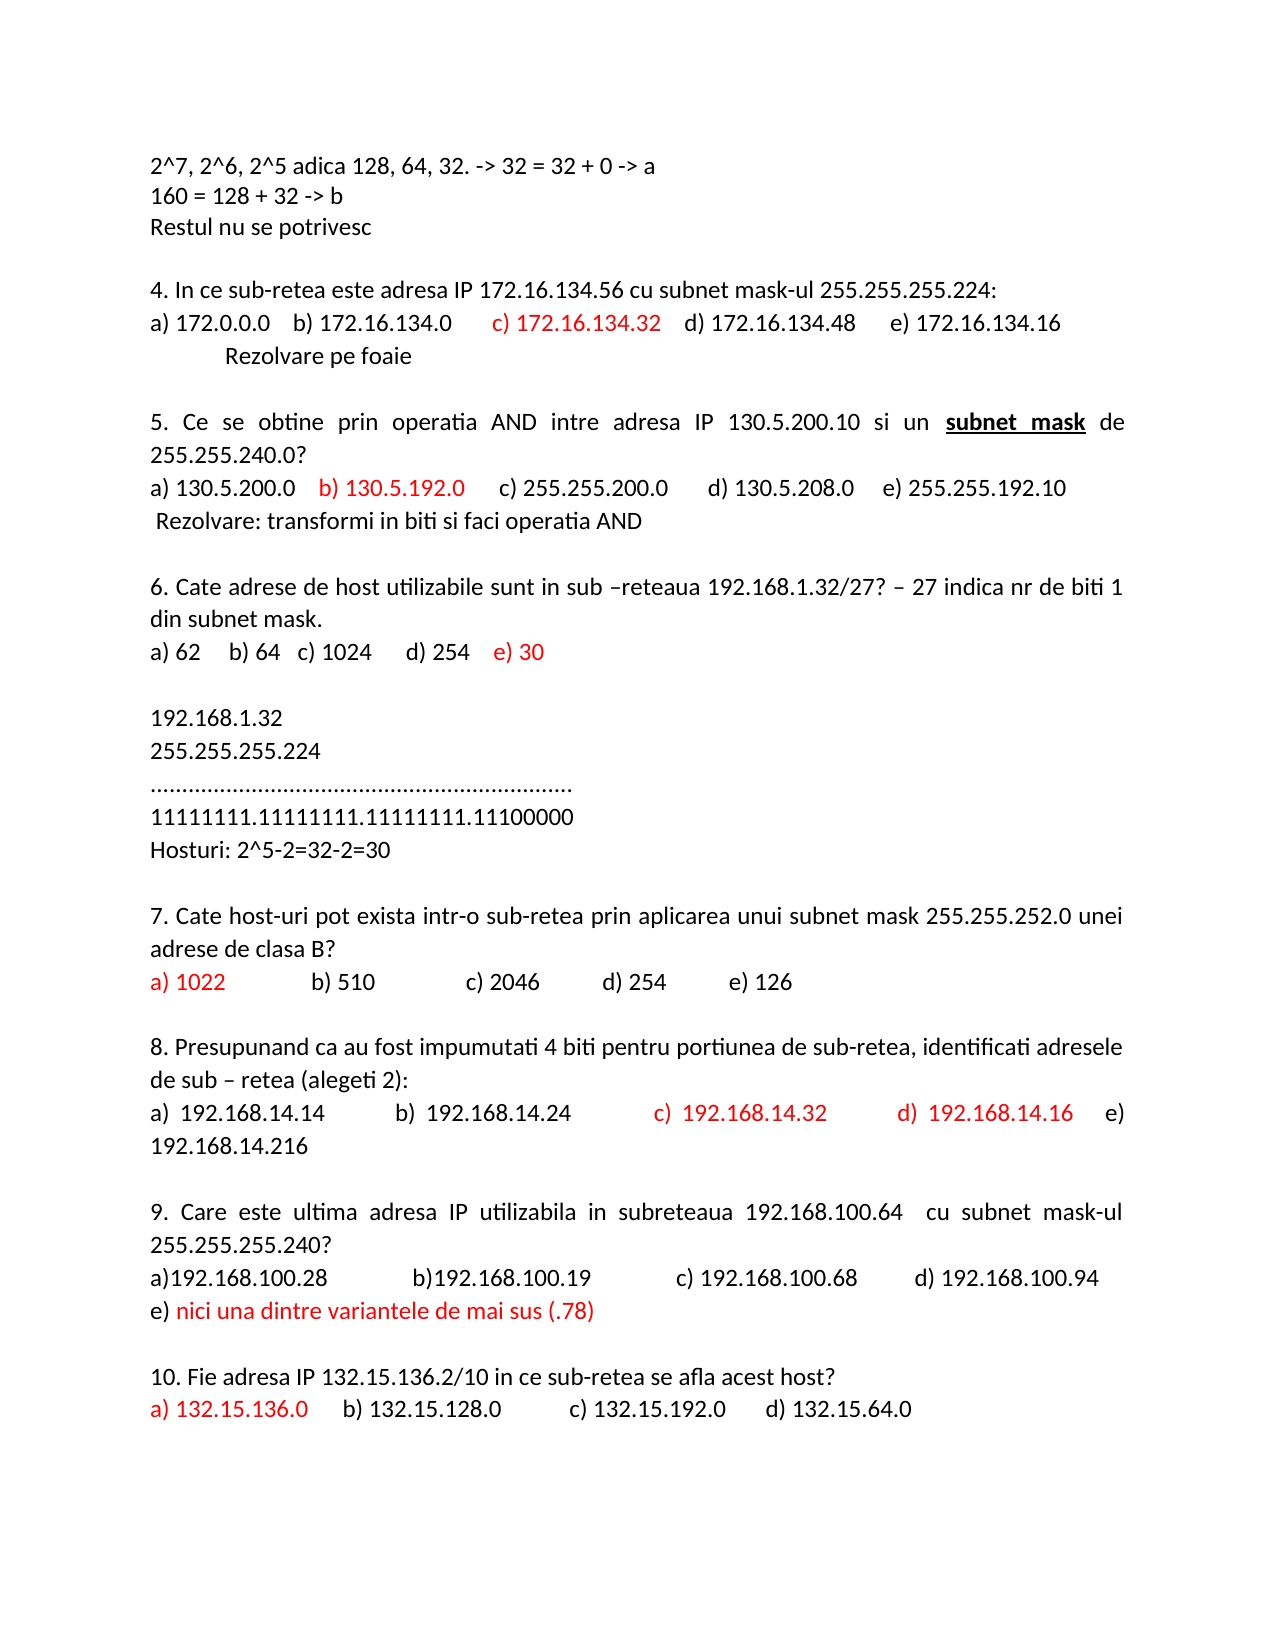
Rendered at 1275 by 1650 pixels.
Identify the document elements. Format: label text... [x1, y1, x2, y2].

text a) 132.15.136.0 b) 132.15.128.0 c) 132.15.192.0 d) 132.15.64.0 [150, 1394, 1125, 1424]
text 9. Care este ultima adresa IP utilizabila in subreteaua 192.168.100.64 cu subnet mask-ul 255.255.255.240? [150, 1196, 1125, 1259]
text Hosturi: 2^5-2=32-2=30 [150, 834, 1125, 864]
text 6. Cate adrese de host utilizabile sunt in sub –reteaua 192.168.1.32/27? – 27 indica nr de biti 1 din subnet mask. [150, 571, 1125, 634]
text a) 192.168.14.14 b) 192.168.14.24 c) 192.168.14.32 d) 192.168.14.16 e) 192.168.14.216 [150, 1097, 1125, 1161]
text a)192.168.100.28 b)192.168.100.19 c) 192.168.100.68 d) 192.168.100.94 [150, 1262, 1125, 1292]
text a) 130.5.200.0 b) 130.5.192.0 c) 255.255.200.0 d) 130.5.208.0 e) 255.255.192.10 [150, 472, 1125, 502]
text e) nici una dintre variantele de mai sus (.78) [150, 1295, 1125, 1325]
text 5. Ce se obtine prin operatia AND intre adresa IP 130.5.200.10 si un subnet mask de 255.255.240.0? [150, 406, 1125, 469]
text 192.168.1.32 [150, 702, 1125, 733]
text 7. Cate host-uri pot exista intr-o sub-retea prin aplicarea unui subnet mask 255.255.252.0 unei adrese de clasa B? [150, 900, 1125, 963]
text a) 172.0.0.0 b) 172.16.134.0 c) 172.16.134.32 d) 172.16.134.48 e) 172.16.134.16 [150, 307, 1125, 338]
text ................................................................... [150, 768, 1125, 799]
text 8. Presupunand ca au fost impumutati 4 biti pentru portiunea de sub-retea, identificati adresele de sub – retea (alegeti 2): [150, 1032, 1125, 1095]
text a) 62 b) 64 c) 1024 d) 254 e) 30 [150, 637, 1125, 667]
text 4. In ce sub-retea este adresa IP 172.16.134.56 cu subnet mask-ul 255.255.255.224: [150, 274, 1125, 305]
text 11111111.11111111.11111111.11100000 [150, 801, 1125, 832]
text a) 1022 b) 510 c) 2046 d) 254 e) 126 [150, 966, 1125, 996]
text Restul nu se potrivesc [150, 211, 1125, 242]
text 255.255.255.224 [150, 735, 1125, 766]
text 2^7, 2^6, 2^5 adica 128, 64, 32. -> 32 = 32 + 0 -> a [150, 150, 1125, 181]
text 160 = 128 + 32 -> b [150, 181, 1125, 211]
text 10. Fie adresa IP 132.15.136.2/10 in ce sub-retea se afla acest host? [150, 1361, 1125, 1391]
text Rezolvare pe foaie [150, 340, 1125, 371]
text Rezolvare: transformi in biti si faci operatia AND [150, 505, 1125, 535]
